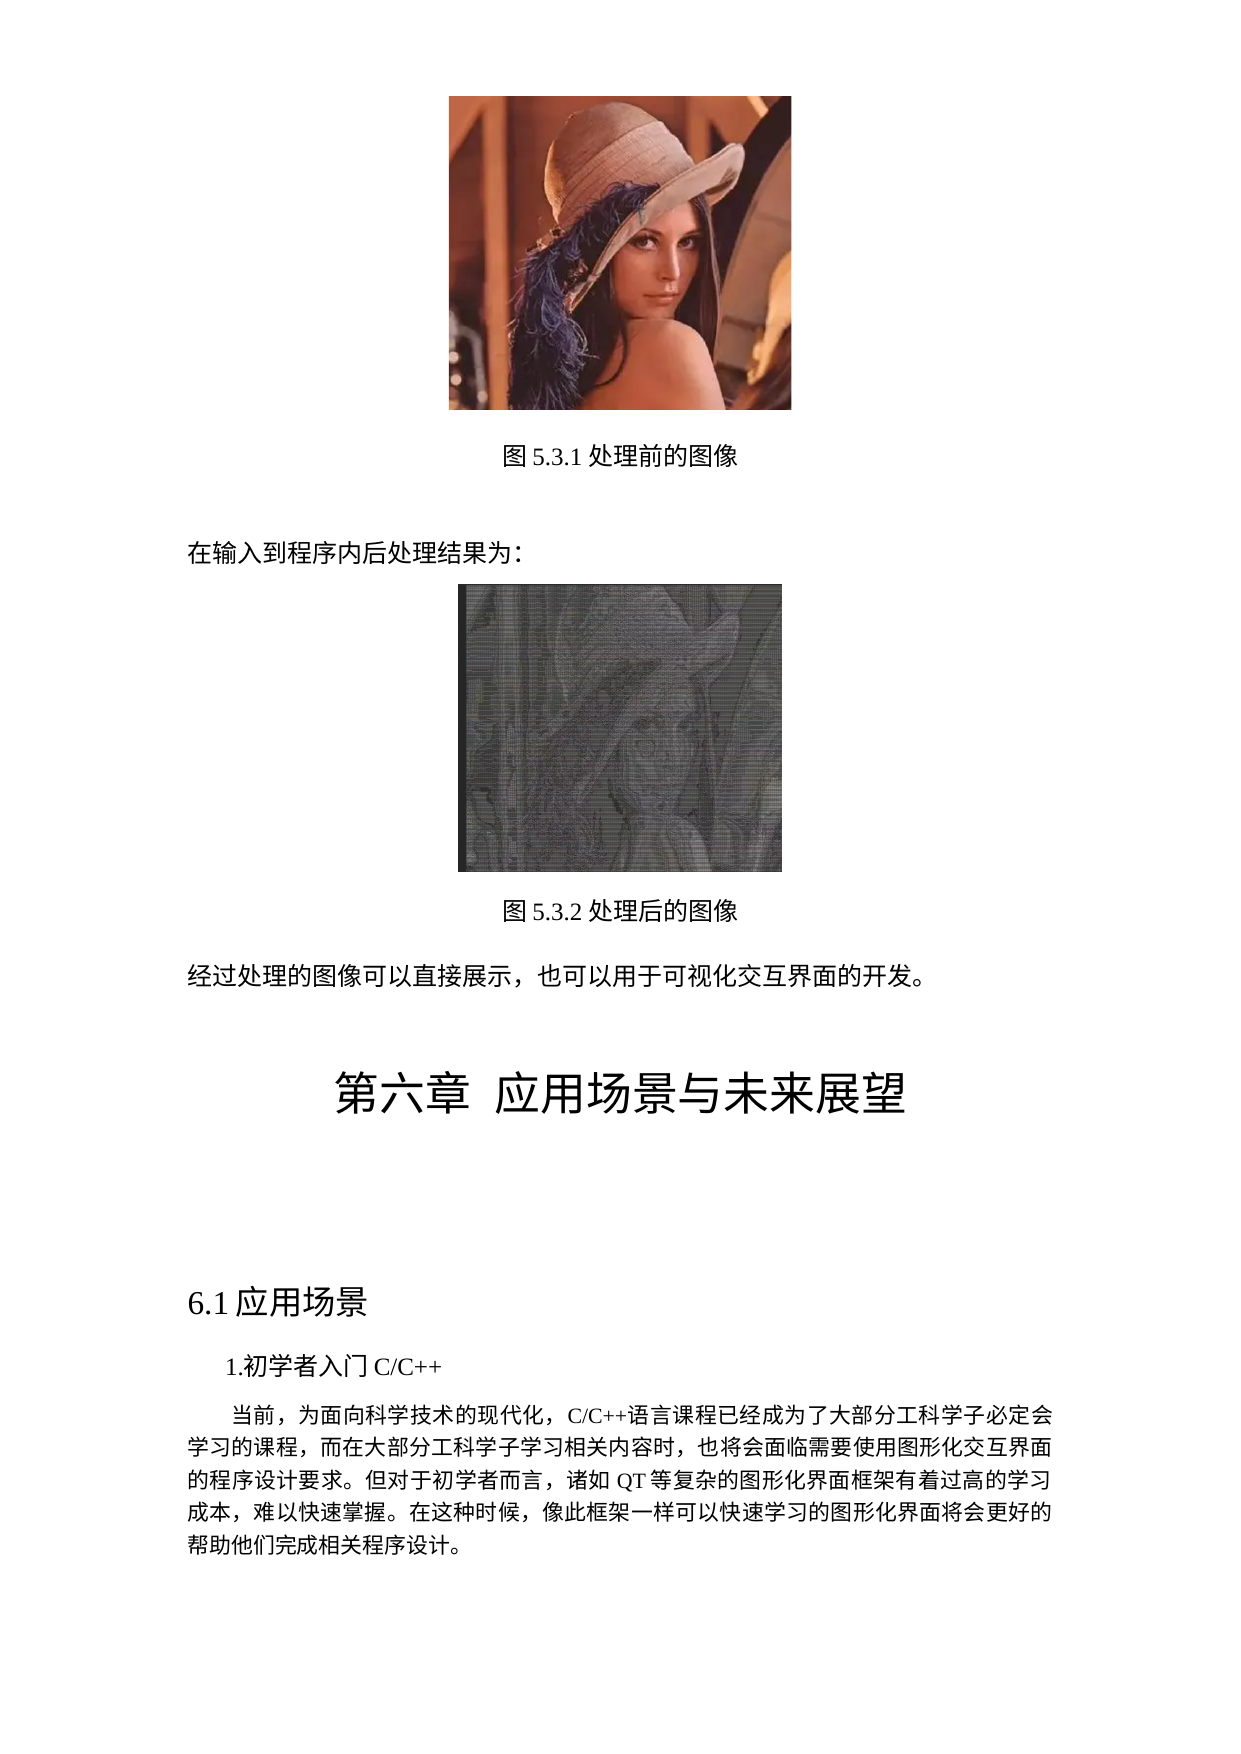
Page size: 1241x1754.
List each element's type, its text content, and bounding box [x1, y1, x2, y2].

text 在输入到程序内后处理结果为： [187, 519, 1053, 584]
text 6.1应用场景 [187, 1267, 1053, 1332]
list 1.初学者入门C/C++ [225, 1332, 1053, 1397]
text 当前，为面向科学技术的现代化，C/C++语言课程已经成为了大部分工科学子必定会学习的课程，而在大部分工科学子学习相关内容时，也将会面临需要使用图形化交互界面的程序设计要求。但对于初学者而言，诸如QT等复杂的图形化界面框架有着过高的学习成本，难以快速掌握。在这种时候，像此框架一样可以快速学习的图形化界面将会更好的帮助他们完成相关程序设计。 [187, 1397, 1053, 1560]
text 图5.3.1 处理前的图像 [187, 422, 1053, 487]
subtitle 应用场景与未来展望 [187, 1042, 1053, 1139]
text 图5.3.2 处理后的图像 [187, 877, 1053, 942]
picture [458, 584, 782, 872]
text 经过处理的图像可以直接展示，也可以用于可视化交互界面的开发。 [187, 942, 1053, 1007]
picture [448, 96, 792, 410]
